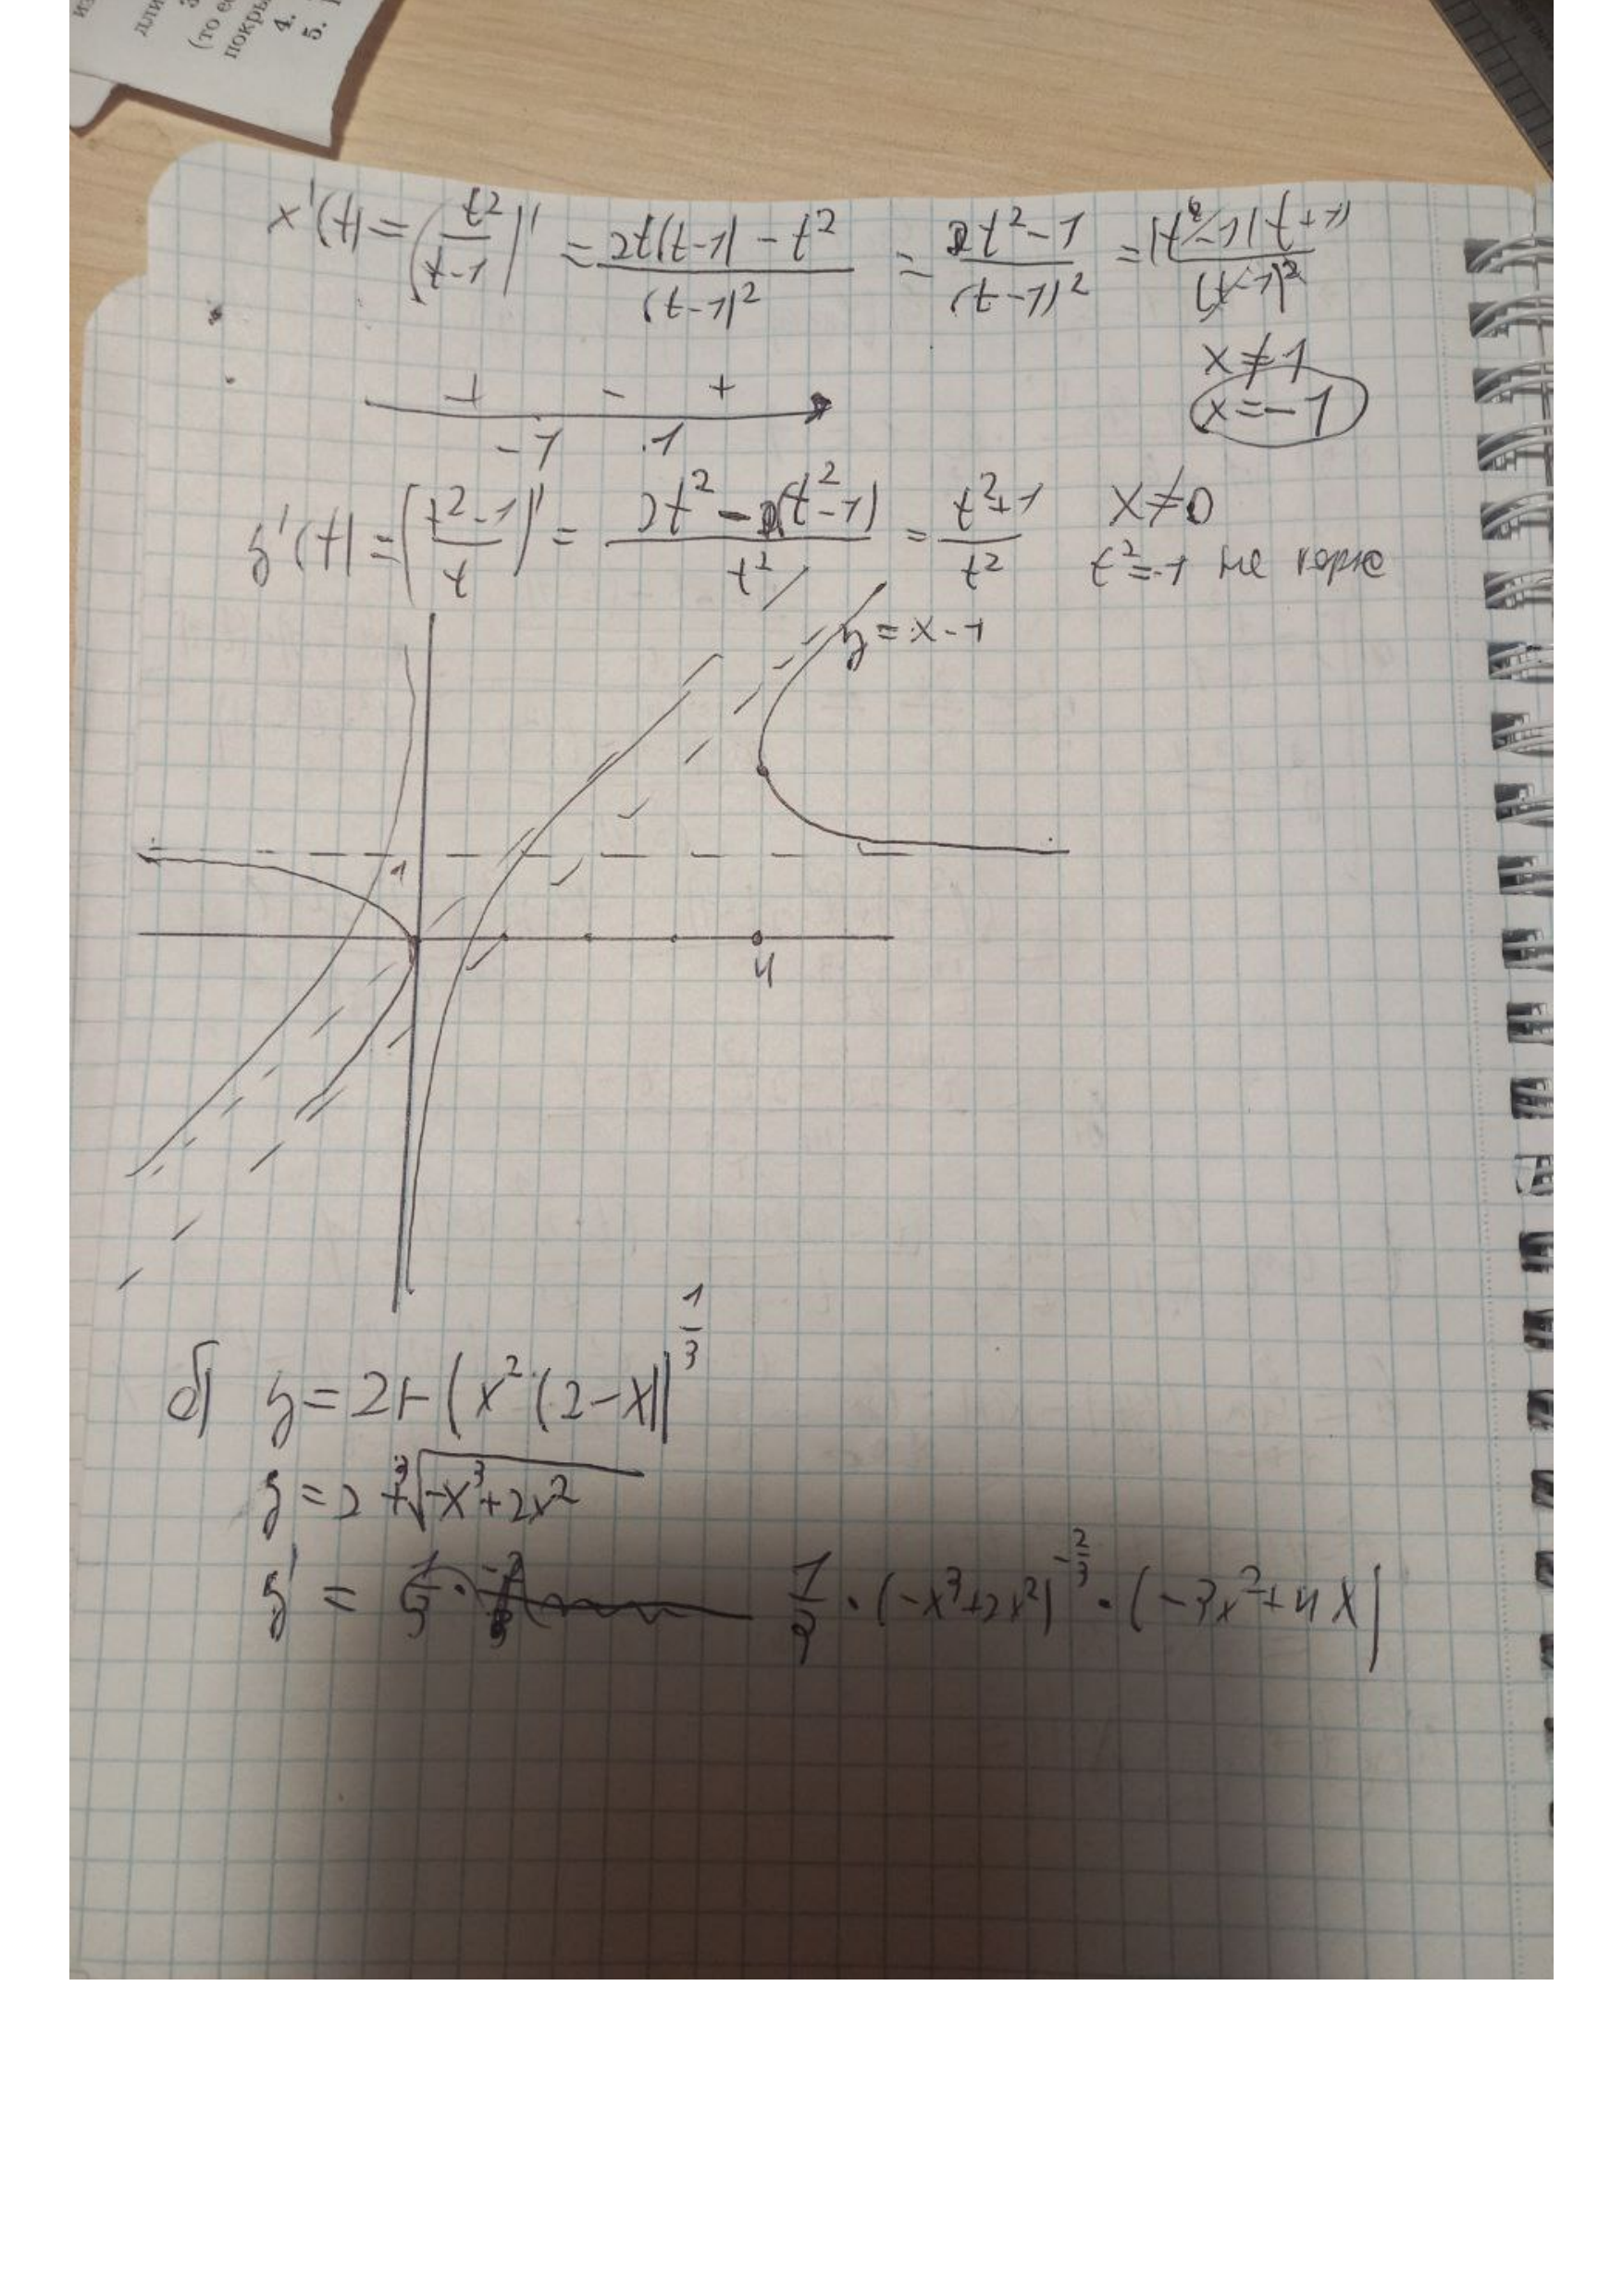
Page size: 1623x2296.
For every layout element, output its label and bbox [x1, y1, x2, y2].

picture [69, 0, 1554, 1980]
